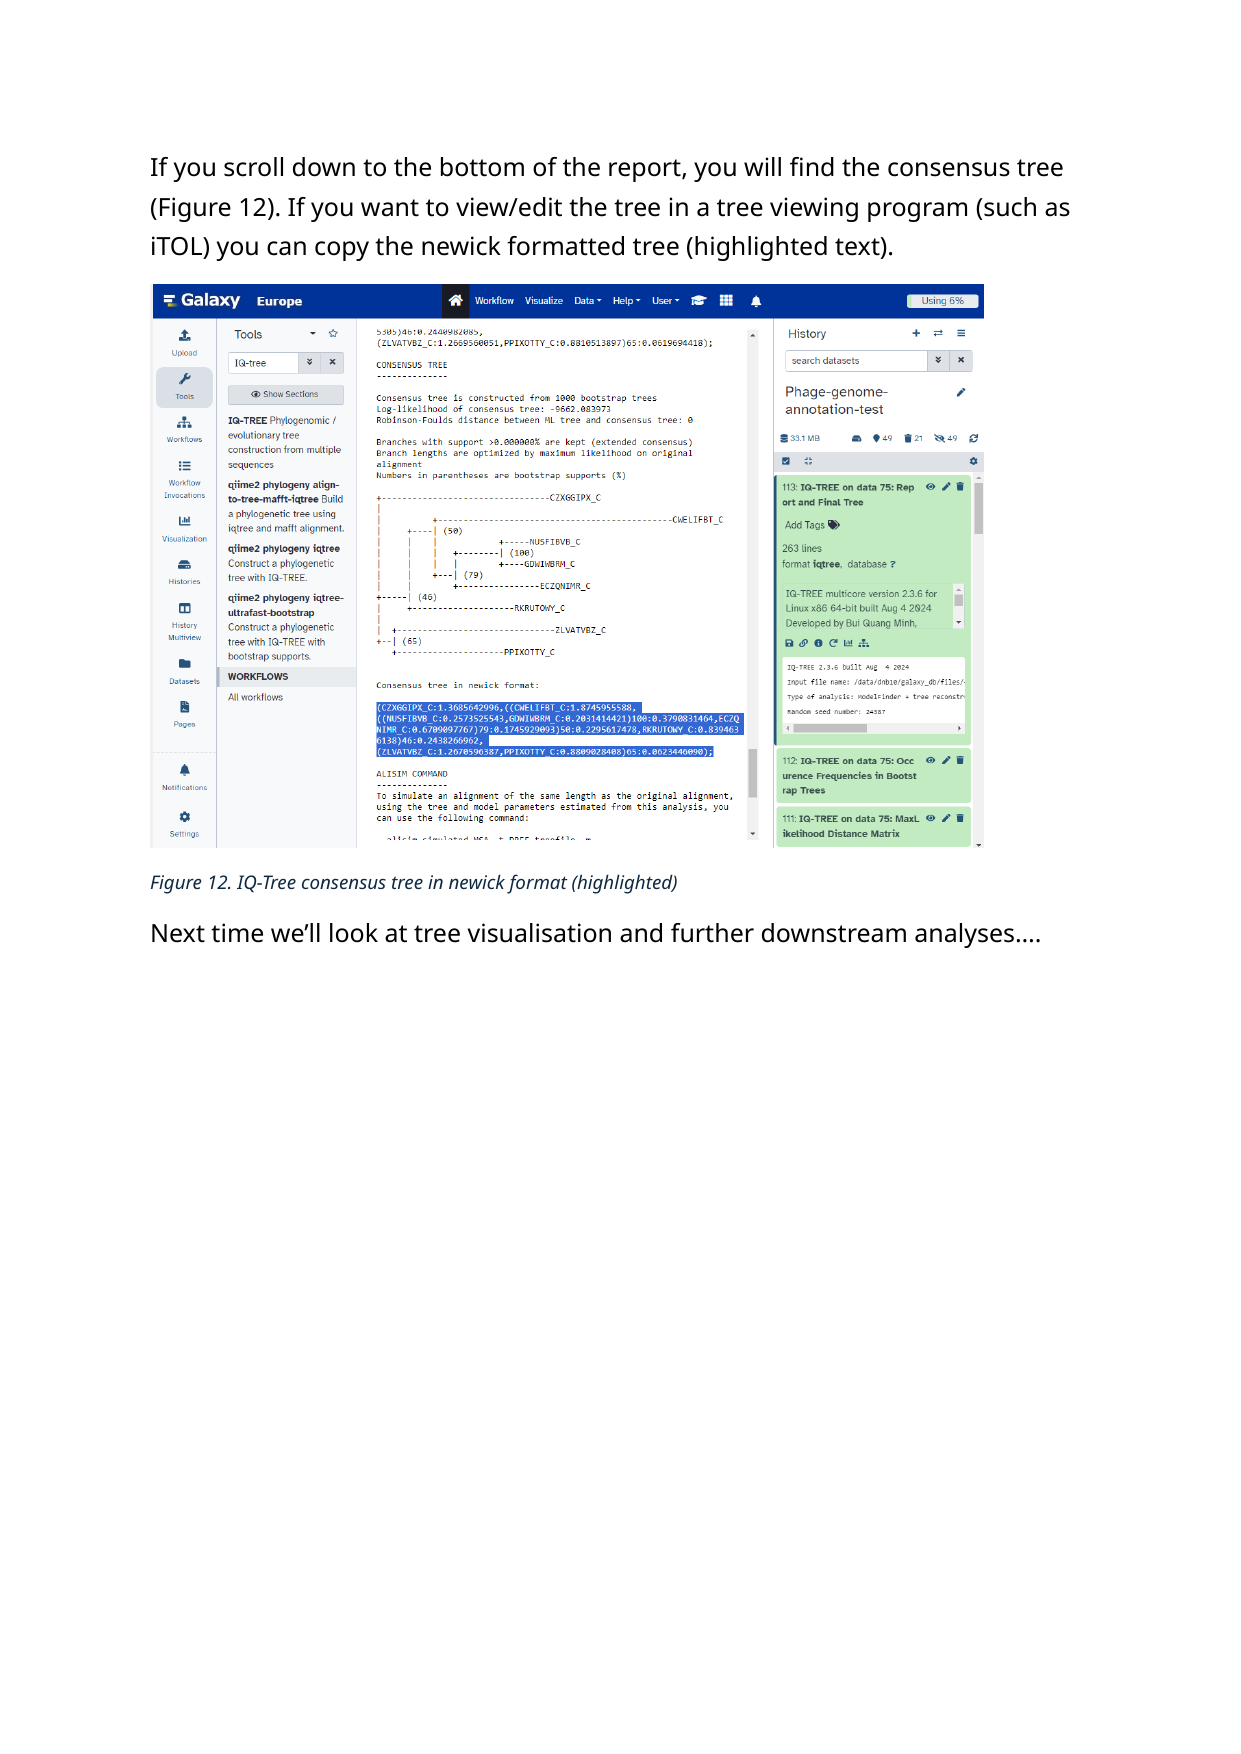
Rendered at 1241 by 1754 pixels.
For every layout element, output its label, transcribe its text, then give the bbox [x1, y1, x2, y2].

text Next time we’ll look at tree visualisation and further downstream analyses…. [150, 915, 1090, 949]
text If you scroll down to the bottom of the report, you will find the consensus tree (Figure 12). If you want to view/edit the tree in a tree viewing program (such as iTOL) you can copy the newick formatted tree (highlighted text). [150, 150, 1090, 262]
text Figure 12. IQ-Tree consensus tree in newick format (highlighted) [150, 869, 1090, 894]
picture [150, 284, 984, 848]
